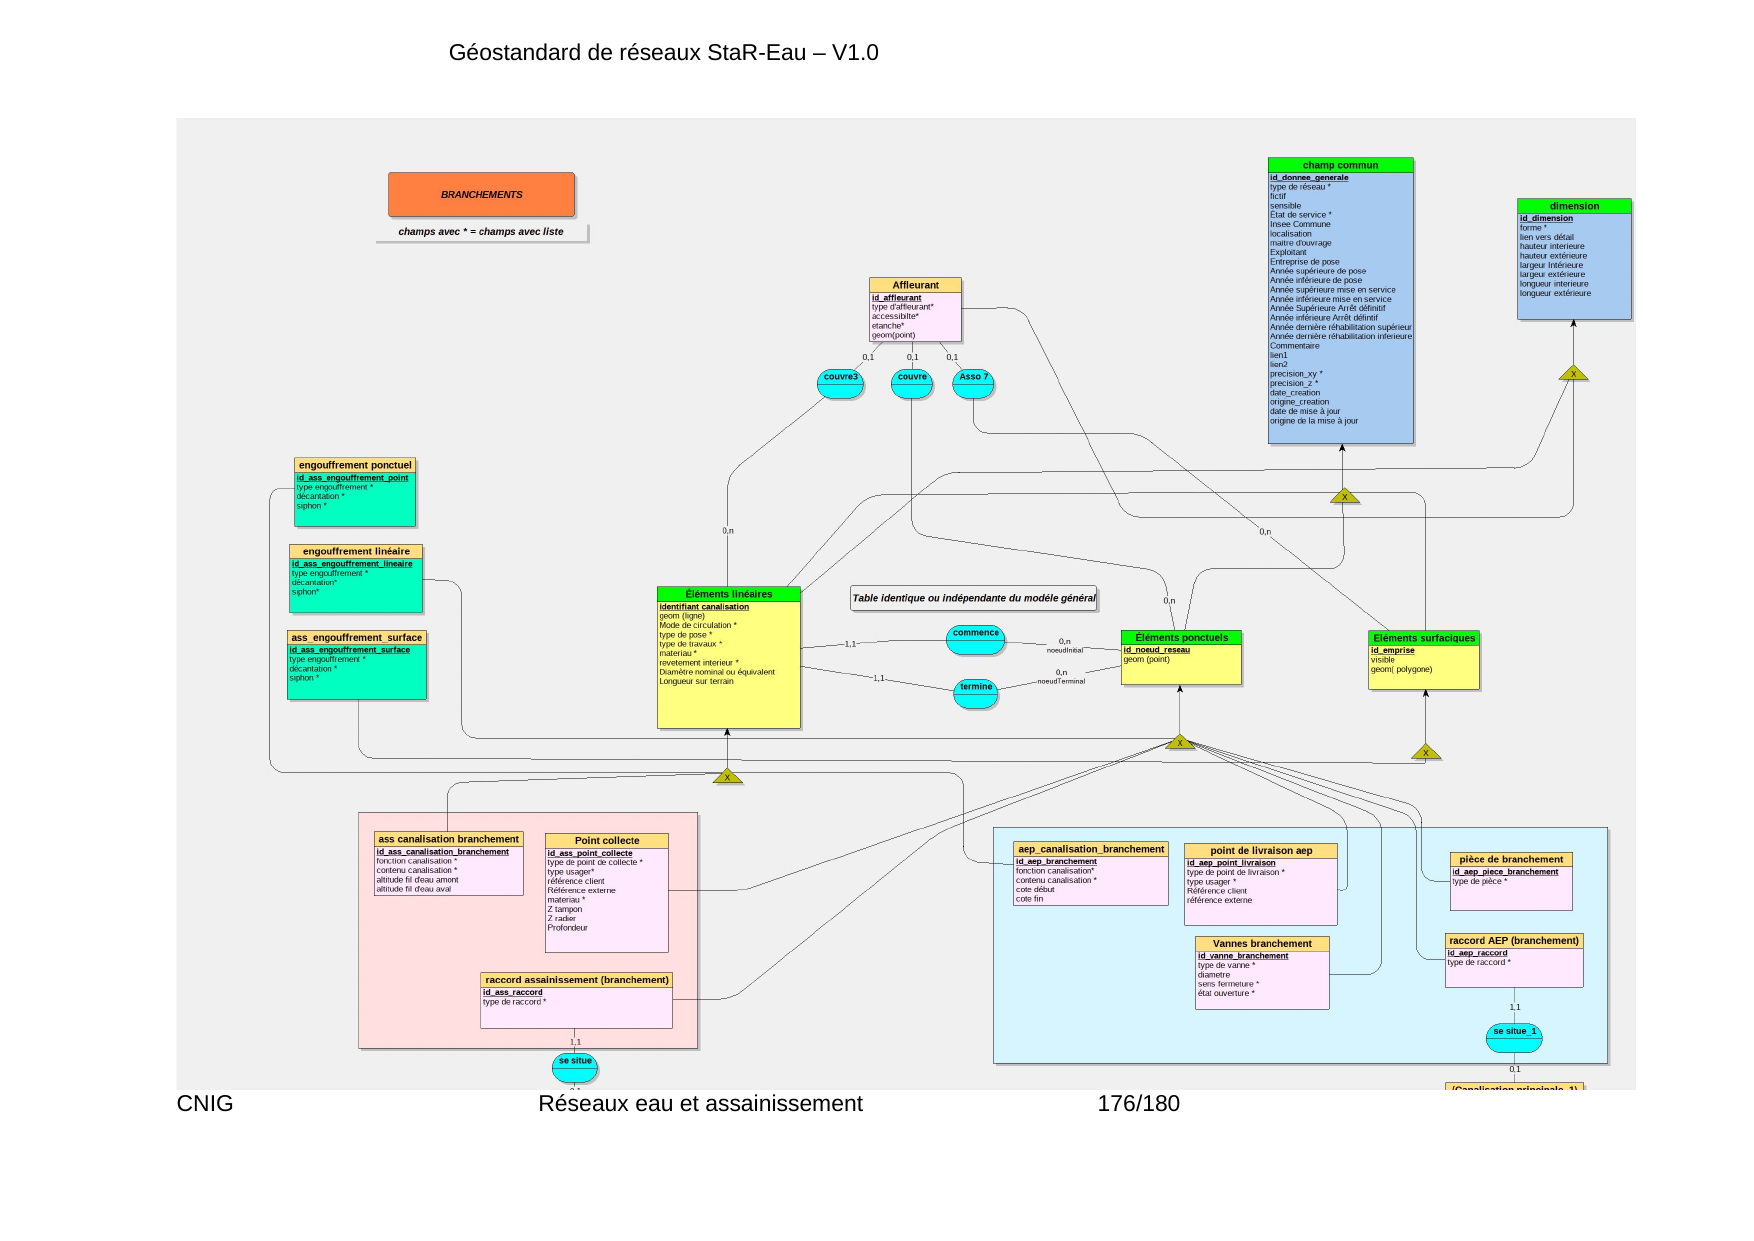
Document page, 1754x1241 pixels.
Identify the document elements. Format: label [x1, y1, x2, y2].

picture [176, 118, 1636, 1090]
